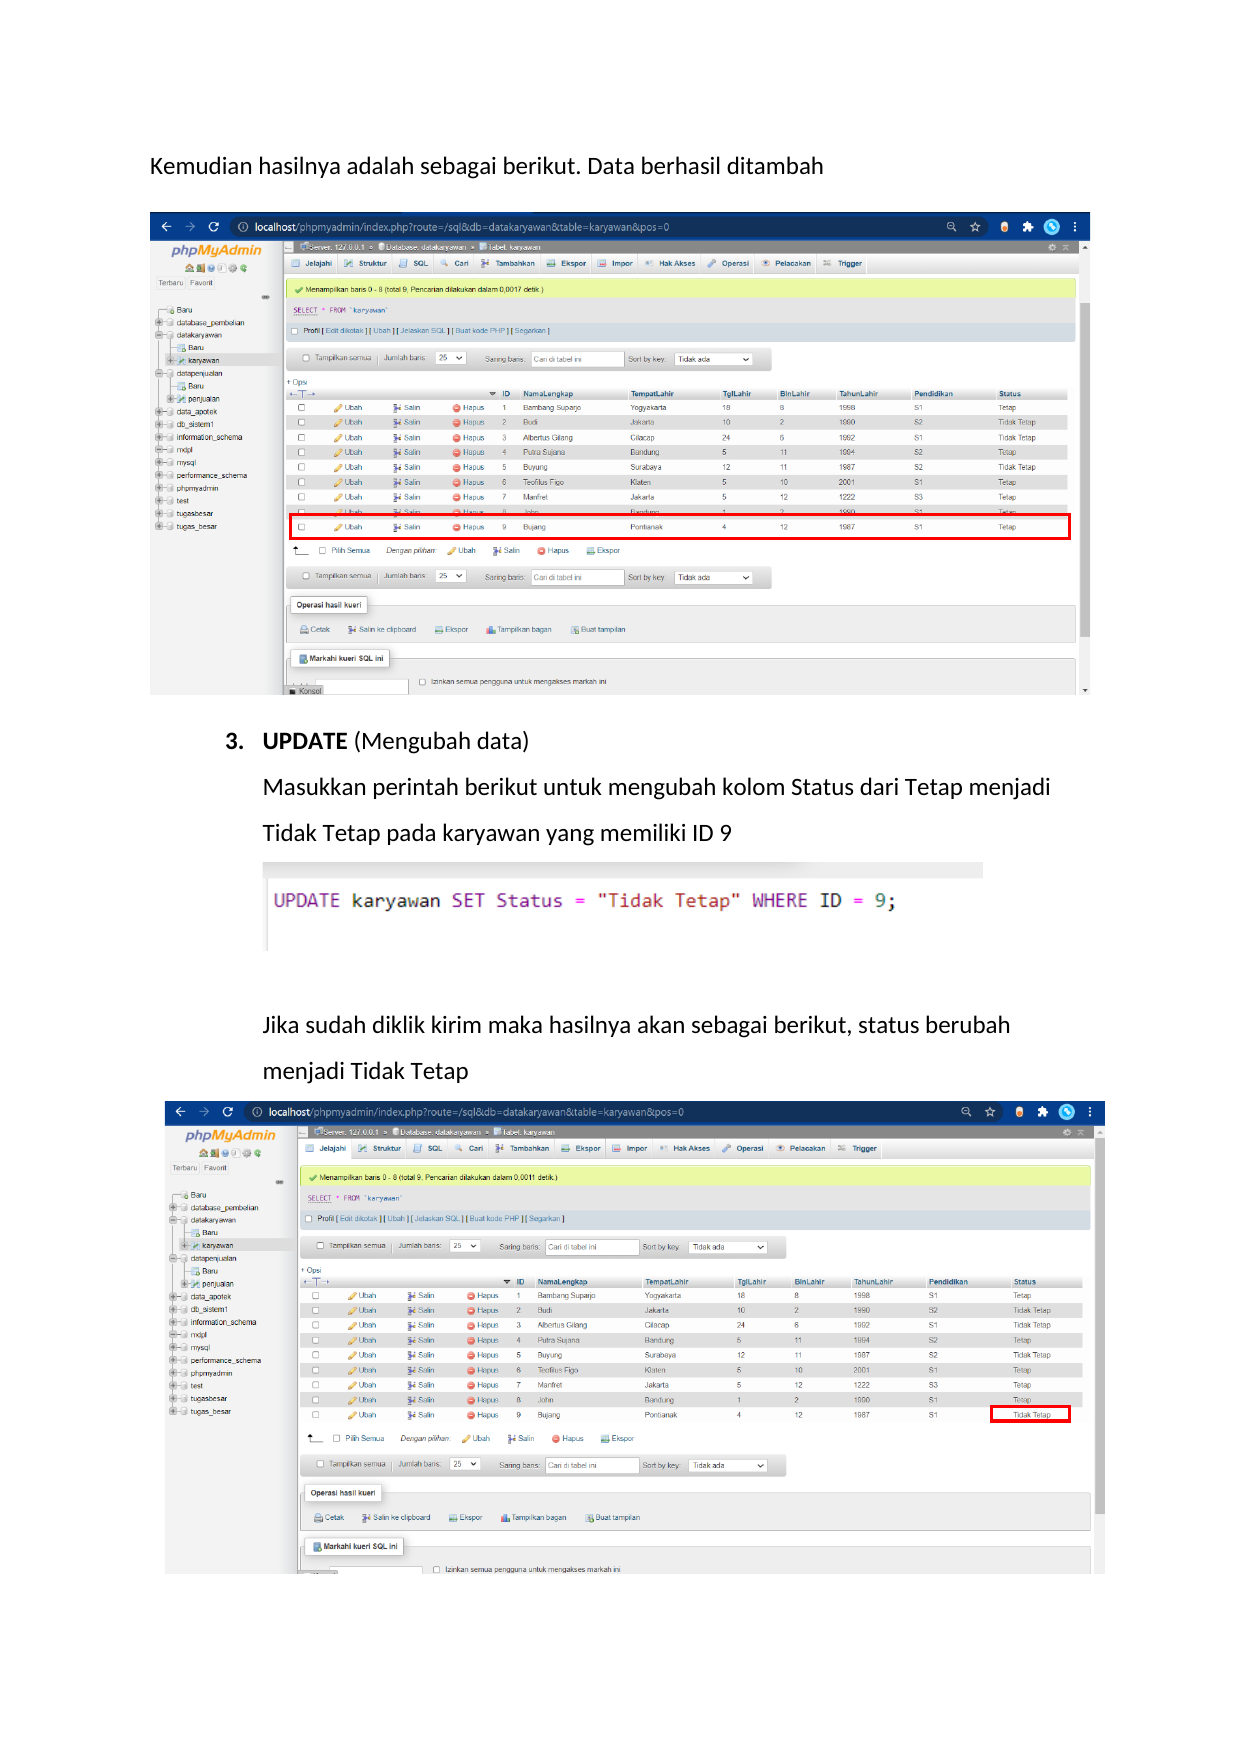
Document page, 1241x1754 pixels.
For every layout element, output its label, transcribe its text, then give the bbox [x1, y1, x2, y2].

list UPDATE (Mengubah data) [225, 725, 1090, 756]
text Kemudian hasilnya adalah sebagai berikut. Data berhasil ditambah [150, 150, 1090, 181]
list Masukkan perintah berikut untuk mengubah kolom Status dari Tetap menjadi Tidak Tetap pada karyawan yang memiliki ID 9 [262, 771, 1090, 847]
picture [150, 212, 1091, 695]
list Jika sudah diklik kirim maka hasilnya akan sebagai berikut, status berubah menjadi Tidak Tetap [262, 1010, 1090, 1086]
picture [262, 862, 983, 951]
picture [164, 1101, 1105, 1574]
